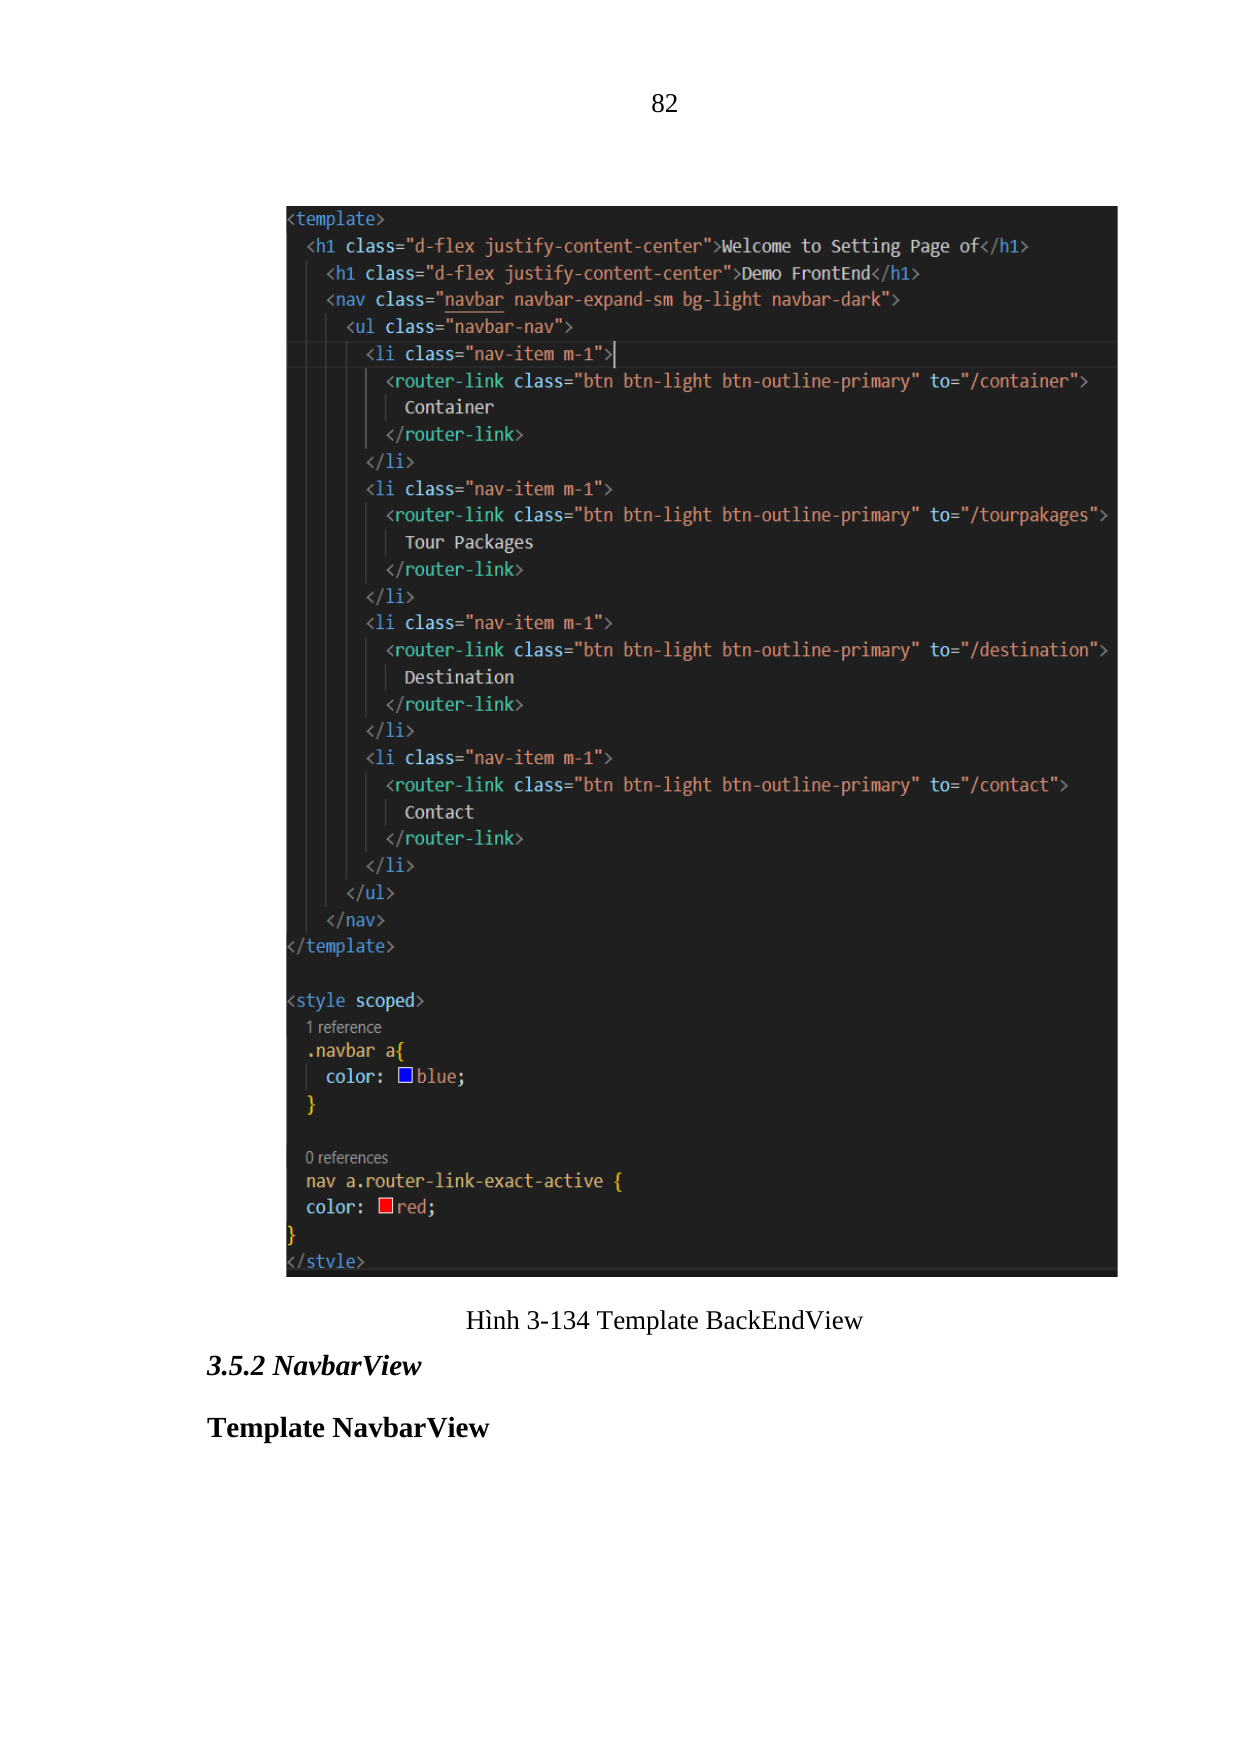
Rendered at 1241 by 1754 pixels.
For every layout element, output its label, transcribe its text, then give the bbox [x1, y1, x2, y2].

picture [286, 206, 1118, 1277]
text Template NavbarView [207, 1411, 1122, 1444]
subtitle NavbarView [207, 1348, 1122, 1381]
